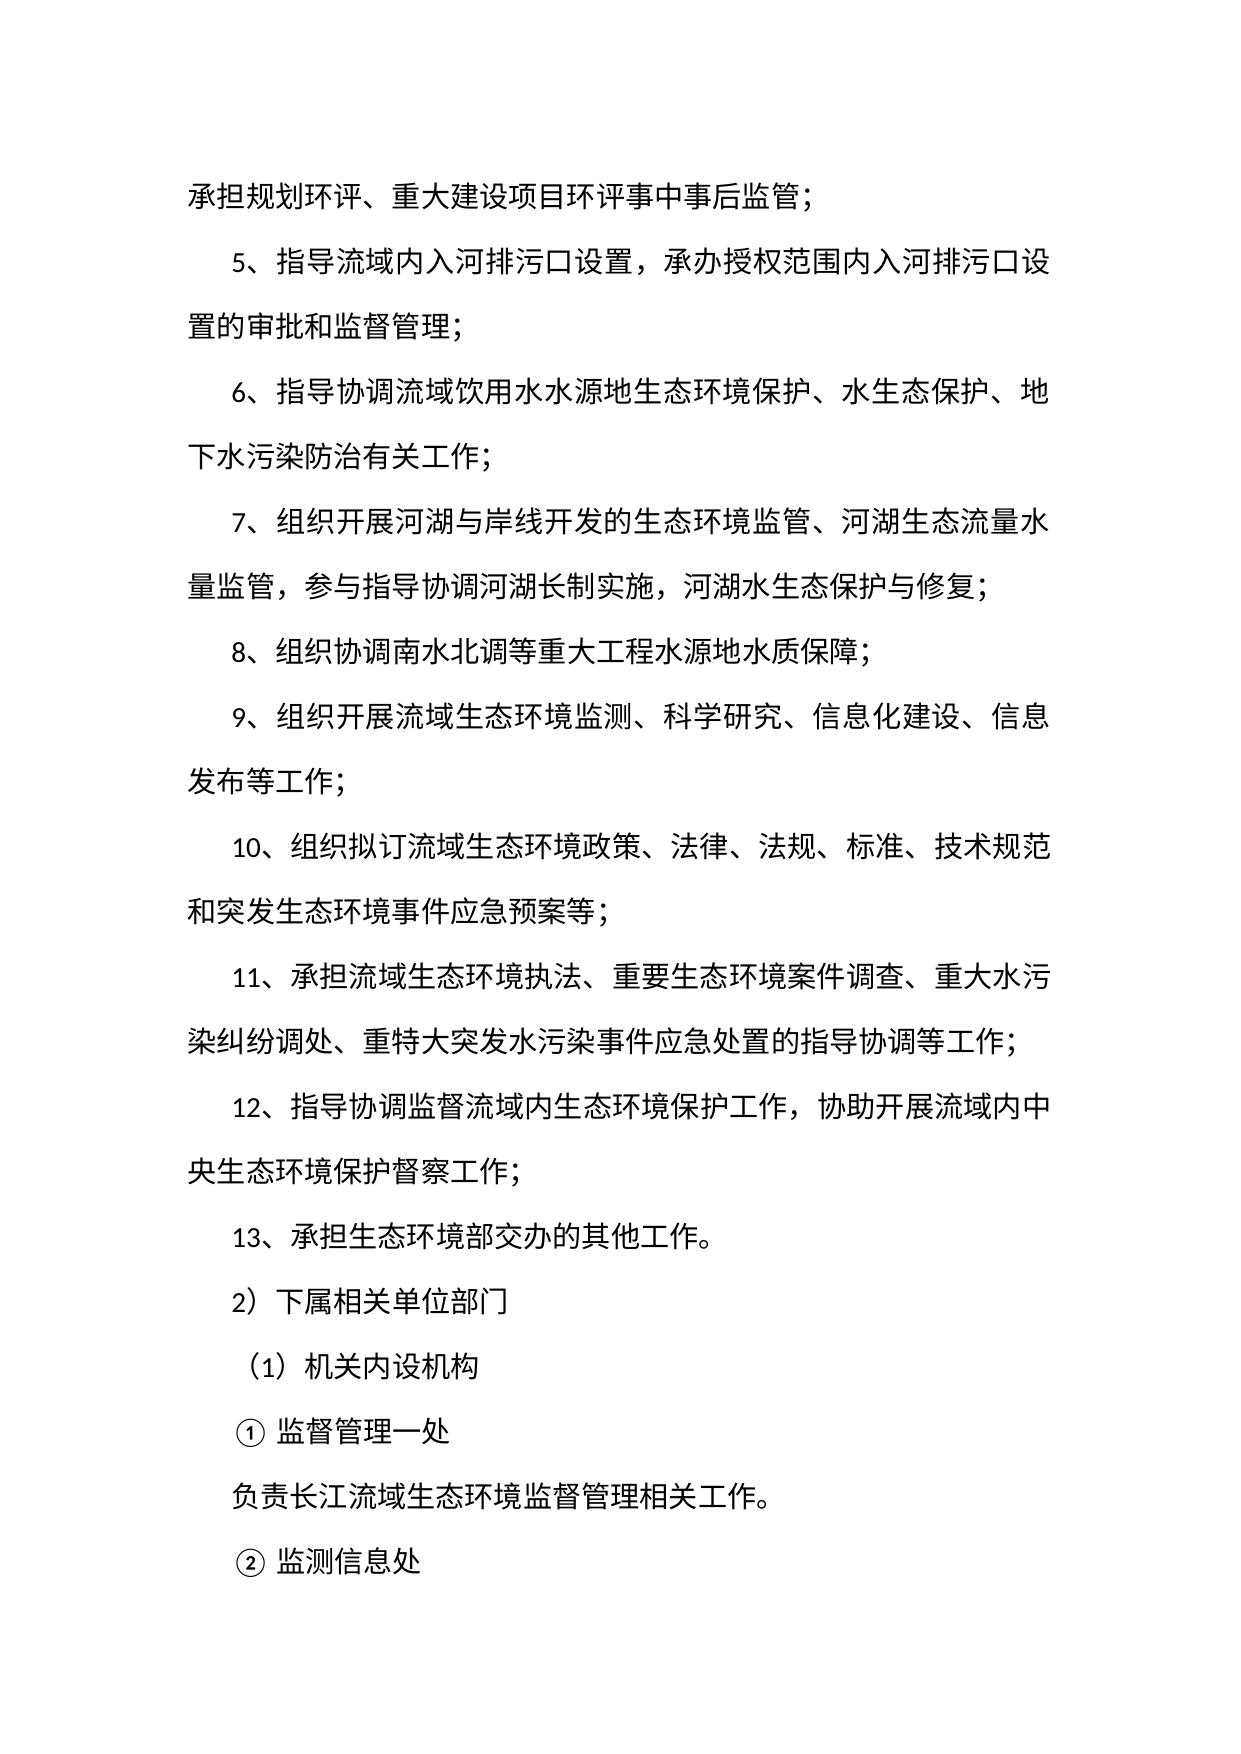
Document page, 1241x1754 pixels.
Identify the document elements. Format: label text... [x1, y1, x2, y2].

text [187, 162, 1053, 227]
text 10、组织拟订流域生态环境政策、法律、法规、标准、技术规范和突发生态环境事件应急预案等； [187, 812, 1053, 942]
text （1）机关内设机构 [187, 1332, 1053, 1397]
text 7、组织开展河湖与岸线开发的生态环境监管、河湖生态流量水量监管，参与指导协调河湖长制实施，河湖水生态保护与修复； [187, 487, 1053, 617]
text 5、指导流域内入河排污口设置，承办授权范围内入河排污口设置的审批和监督管理； [187, 227, 1053, 357]
text 11、承担流域生态环境执法、重要生态环境案件调查、重大水污染纠纷调处、重特大突发水污染事件应急处置的指导协调等工作； [187, 942, 1053, 1072]
text 13、承担生态环境部交办的其他工作。 [187, 1202, 1053, 1267]
text 6、指导协调流域饮用水水源地生态环境保护、水生态保护、地下水污染防治有关工作； [187, 357, 1053, 487]
text ①监督管理一处 [187, 1397, 1053, 1462]
text 2）下属相关单位部门 [187, 1267, 1053, 1332]
text 负责长江流域生态环境监督管理相关工作。 [187, 1462, 1053, 1527]
text ②监测信息处 [187, 1527, 1053, 1592]
text 8、组织协调南水北调等重大工程水源地水质保障； [187, 617, 1053, 682]
text 9、组织开展流域生态环境监测、科学研究、信息化建设、信息发布等工作； [187, 682, 1053, 812]
text 12、指导协调监督流域内生态环境保护工作，协助开展流域内中央生态环境保护督察工作； [187, 1072, 1053, 1202]
